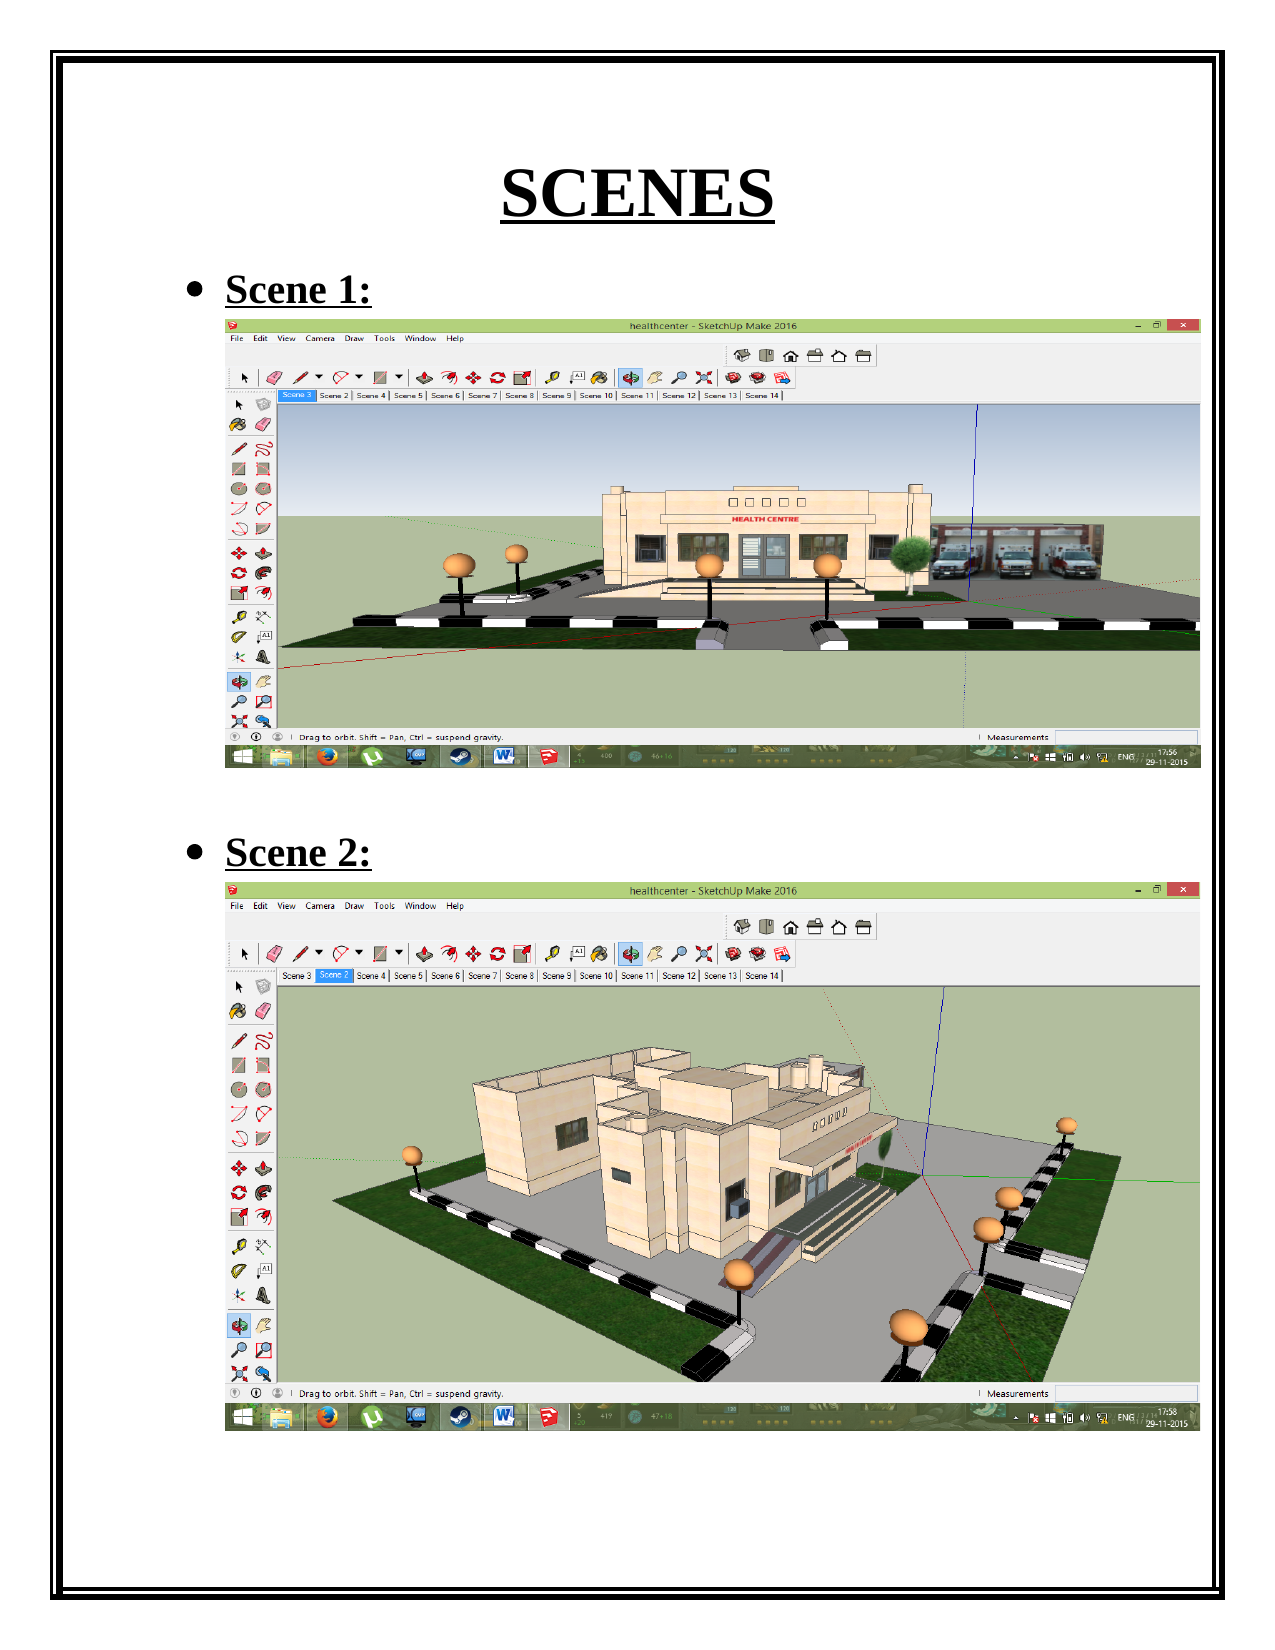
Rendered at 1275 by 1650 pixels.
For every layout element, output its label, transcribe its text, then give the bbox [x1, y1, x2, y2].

list Scene 1: [187, 264, 1125, 312]
text SCENES [150, 150, 1125, 231]
picture [225, 882, 1200, 1431]
list Scene 2: [187, 827, 1125, 875]
picture [225, 319, 1201, 768]
